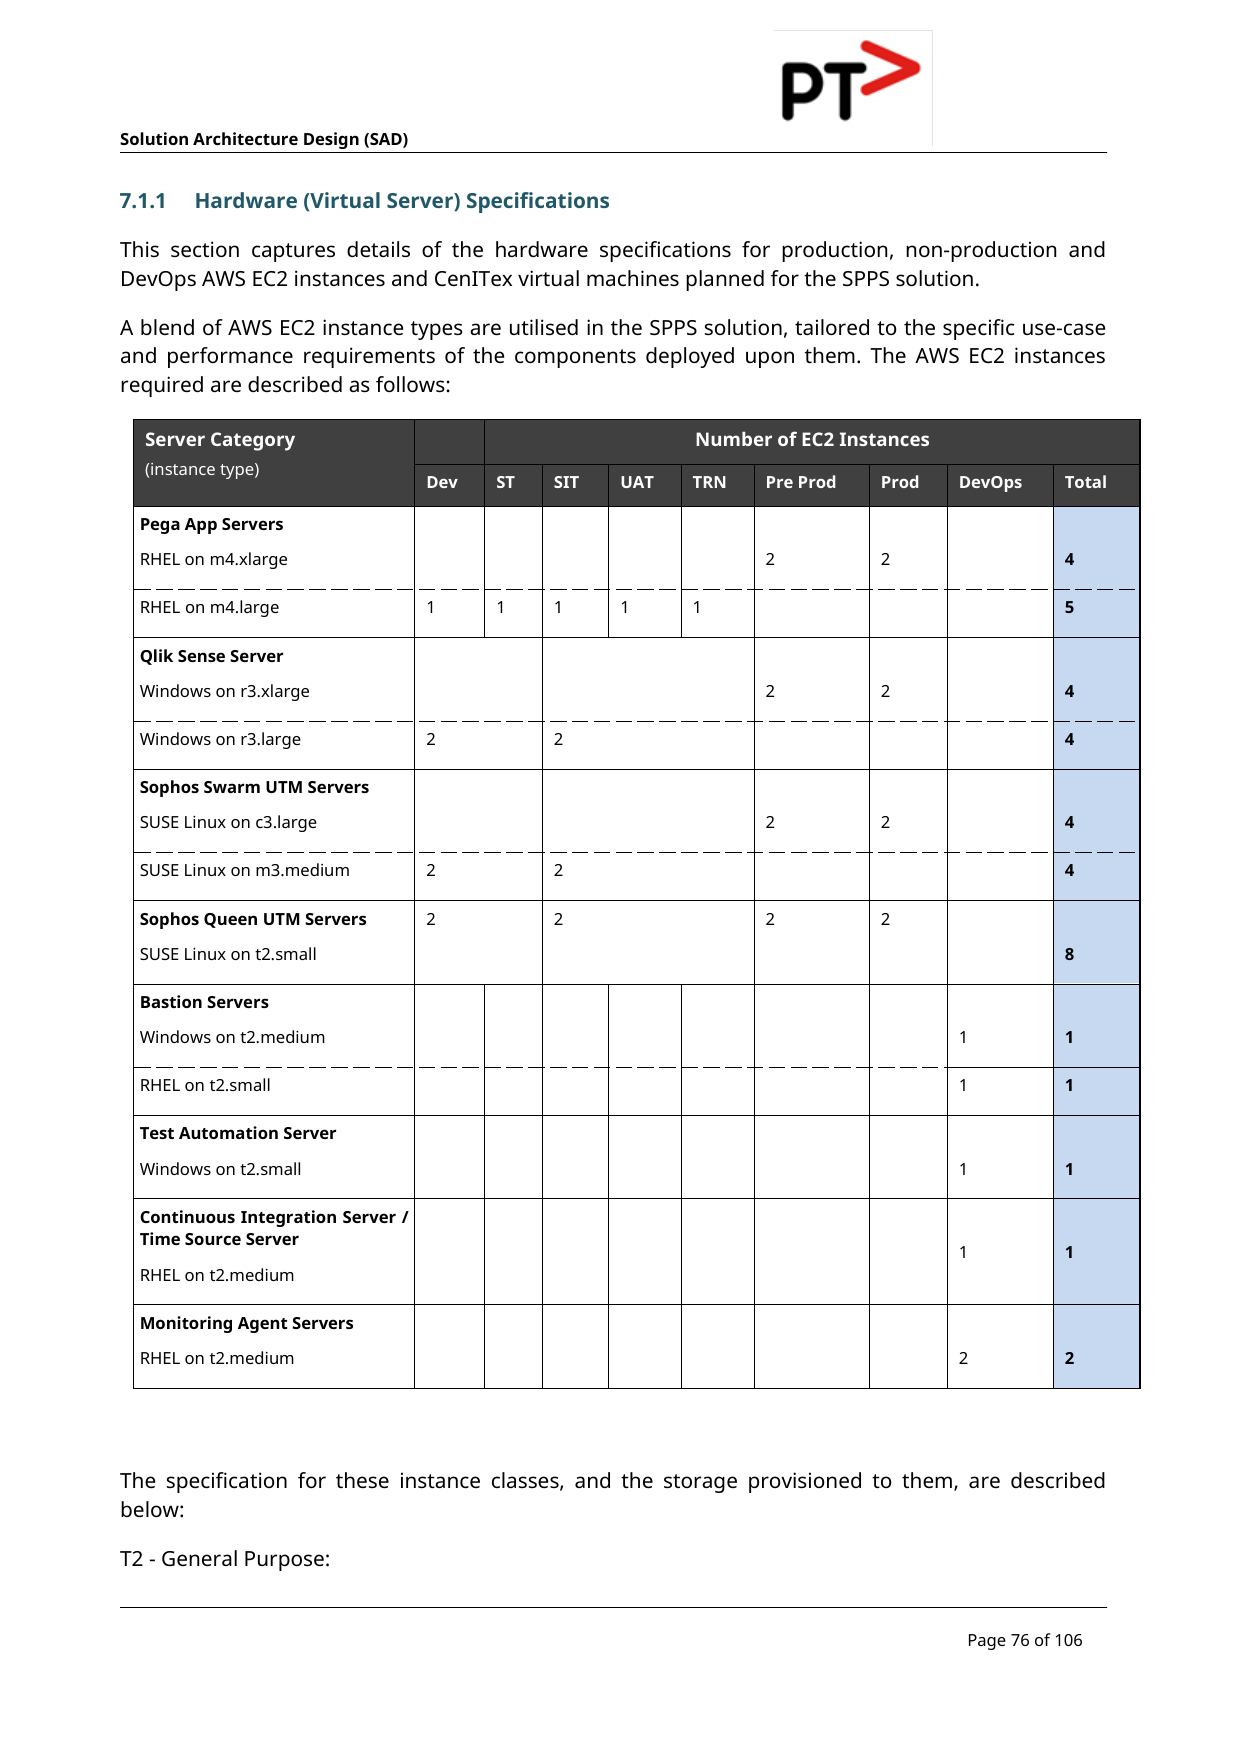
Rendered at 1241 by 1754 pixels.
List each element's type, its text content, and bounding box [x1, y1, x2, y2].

table_cell Windows on r3.large [134, 721, 414, 769]
table_cell [415, 1116, 484, 1198]
table_cell 4 [1054, 770, 1139, 852]
table_cell [755, 985, 869, 1067]
table_cell [948, 589, 1053, 637]
table_cell [415, 507, 484, 589]
table_cell [682, 1305, 754, 1388]
table_cell 2 [755, 770, 869, 852]
table_cell [415, 1305, 484, 1388]
table_cell Qlik Sense Server Windows on r3.xlarge [134, 638, 414, 721]
table_cell [485, 1067, 542, 1115]
table_cell [543, 1067, 608, 1115]
table_cell [609, 1067, 681, 1115]
table_cell [543, 770, 754, 852]
table_cell [609, 1116, 681, 1198]
table_cell 1 [948, 1068, 1053, 1115]
table_cell [948, 852, 1053, 900]
table_cell 1 [1054, 1068, 1139, 1115]
table_header Server Category (instance type) [134, 420, 414, 506]
table_cell [948, 638, 1053, 721]
table_cell 1 [543, 589, 608, 637]
table_cell [870, 852, 947, 900]
table_cell [755, 1305, 869, 1388]
text The specification for these instance classes, and the storage provisioned to them, are described below: [120, 1466, 1107, 1523]
table_cell 2 [755, 507, 869, 589]
table_cell [485, 507, 542, 589]
table_cell [755, 1199, 869, 1304]
table_cell 1 [609, 589, 681, 637]
table_cell [870, 721, 947, 769]
table_cell 2 [755, 638, 869, 721]
table_cell 2 [870, 507, 947, 589]
table_cell 2 [415, 852, 542, 900]
table_cell [948, 507, 1053, 589]
table_cell 2 [948, 1305, 1053, 1388]
table_cell [755, 589, 869, 637]
table_cell 1 [415, 589, 484, 637]
table_cell Continuous Integration Server / Time Source Server RHEL on t2.medium [134, 1199, 414, 1304]
table_cell Prod [870, 465, 947, 506]
table_cell [609, 1199, 681, 1304]
table_cell Test Automation Server Windows on t2.small [134, 1116, 414, 1198]
table_cell [948, 770, 1053, 852]
table_cell [870, 1199, 947, 1304]
table_cell [948, 901, 1053, 983]
table_cell [682, 1199, 754, 1304]
table_cell 4 [1054, 721, 1139, 769]
table_cell 4 [1054, 507, 1139, 589]
table_cell 2 [415, 721, 542, 769]
table_cell [415, 638, 542, 721]
table_cell [485, 1199, 542, 1304]
table_cell [755, 1067, 869, 1115]
table_cell Bastion Servers Windows on t2.medium [134, 985, 414, 1067]
text This section captures details of the hardware specifications for production, non-production and DevOps AWS EC2 instances and CenITex virtual machines planned for the SPPS solution. [120, 235, 1107, 292]
table_cell 1 [948, 1199, 1053, 1304]
table_cell 5 [1054, 589, 1139, 637]
table_cell 1 [948, 1116, 1053, 1198]
table_cell [609, 1305, 681, 1388]
table_cell [543, 1305, 608, 1388]
table_cell [543, 638, 754, 721]
table_cell 1 [1054, 1199, 1139, 1304]
table_cell [682, 507, 754, 589]
table_cell [682, 1067, 754, 1115]
table_cell [415, 985, 484, 1067]
table_cell 2 [870, 638, 947, 721]
table_cell [755, 1116, 869, 1198]
table_cell [870, 985, 947, 1067]
table_cell 2 [415, 901, 542, 983]
table_cell DevOps [948, 465, 1053, 506]
text T2 - General Purpose: [120, 1544, 1107, 1573]
table_cell [543, 1116, 608, 1198]
table_cell 1 [948, 985, 1053, 1067]
table_cell Monitoring Agent Servers RHEL on t2.medium [134, 1305, 414, 1388]
table_cell [543, 1199, 608, 1304]
table_cell 2 [870, 901, 947, 983]
table_cell [609, 985, 681, 1067]
table_cell Sophos Queen UTM Servers SUSE Linux on t2.small [134, 901, 414, 983]
table_cell Dev [415, 465, 484, 506]
table_cell [609, 507, 681, 589]
table_cell SIT [543, 465, 608, 506]
table_cell [485, 1305, 542, 1388]
table_cell [485, 985, 542, 1067]
table_cell 2 [543, 901, 754, 983]
table_cell 8 [1054, 901, 1139, 983]
table_cell ST [485, 465, 542, 506]
table_cell 4 [1054, 638, 1139, 721]
table_cell [948, 721, 1053, 769]
table_cell 2 [870, 770, 947, 852]
table_cell [682, 1116, 754, 1198]
subtitle Hardware (Virtual Server) Specifications [119, 186, 1107, 214]
table_cell [543, 507, 608, 589]
table_cell SUSE Linux on m3.medium [134, 852, 414, 900]
table_cell [870, 1067, 947, 1115]
table_cell Pega App Servers RHEL on m4.xlarge [134, 507, 414, 589]
table_cell [682, 985, 754, 1067]
table_cell Total [1054, 465, 1139, 506]
table_cell 2 [1054, 1305, 1139, 1388]
table_cell TRN [682, 465, 754, 506]
table_cell [870, 1305, 947, 1388]
table_header Number of EC2 Instances [485, 420, 1139, 464]
table_cell [755, 721, 869, 769]
table_cell Pre Prod [755, 465, 869, 506]
table_cell [485, 1116, 542, 1198]
table_cell Sophos Swarm UTM Servers SUSE Linux on c3.large [134, 770, 414, 852]
table_cell [543, 985, 608, 1067]
table_cell UAT [609, 465, 681, 506]
table_header [415, 420, 484, 464]
table_cell [415, 1067, 484, 1115]
table_cell [415, 1199, 484, 1304]
table_cell [415, 770, 542, 852]
table_cell [755, 852, 869, 900]
table_cell 2 [543, 852, 754, 900]
table_cell 1 [682, 589, 754, 637]
table_cell [870, 589, 947, 637]
text A blend of AWS EC2 instance types are utilised in the SPPS solution, tailored to the specific use-case and performance requirements of the components deployed upon them. The AWS EC2 instances required are described as follows: [120, 313, 1107, 398]
table_cell 2 [755, 901, 869, 983]
table_cell 2 [543, 721, 754, 769]
picture [774, 30, 934, 146]
table_cell 4 [1054, 852, 1139, 900]
table_cell 1 [1054, 1116, 1139, 1198]
table_cell RHEL on t2.small [134, 1067, 414, 1115]
table_cell 1 [485, 589, 542, 637]
table_cell RHEL on m4.large [134, 589, 414, 637]
table_cell 1 [1054, 985, 1139, 1067]
table_cell [870, 1116, 947, 1198]
